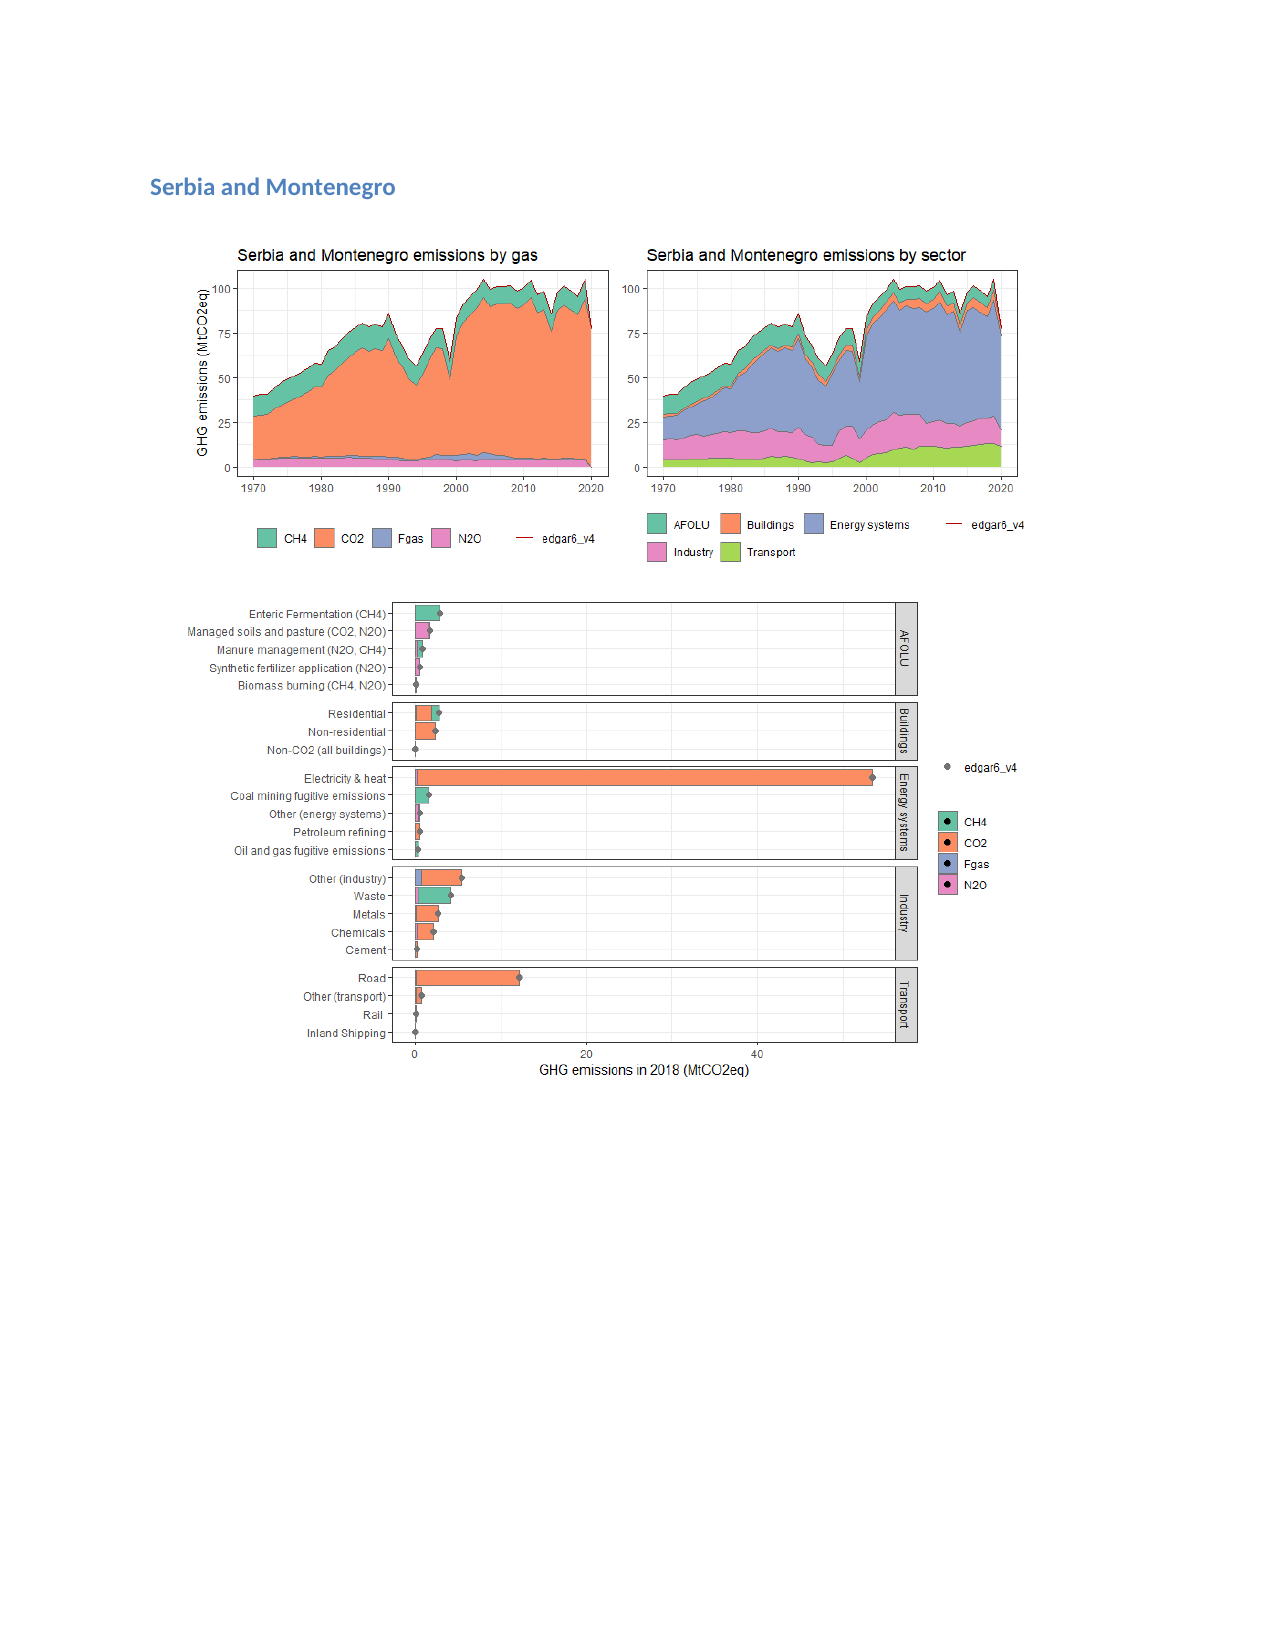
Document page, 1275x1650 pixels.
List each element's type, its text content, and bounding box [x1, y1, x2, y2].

subtitle Serbia and Montenegro [150, 171, 1125, 201]
picture [168, 220, 1044, 1096]
